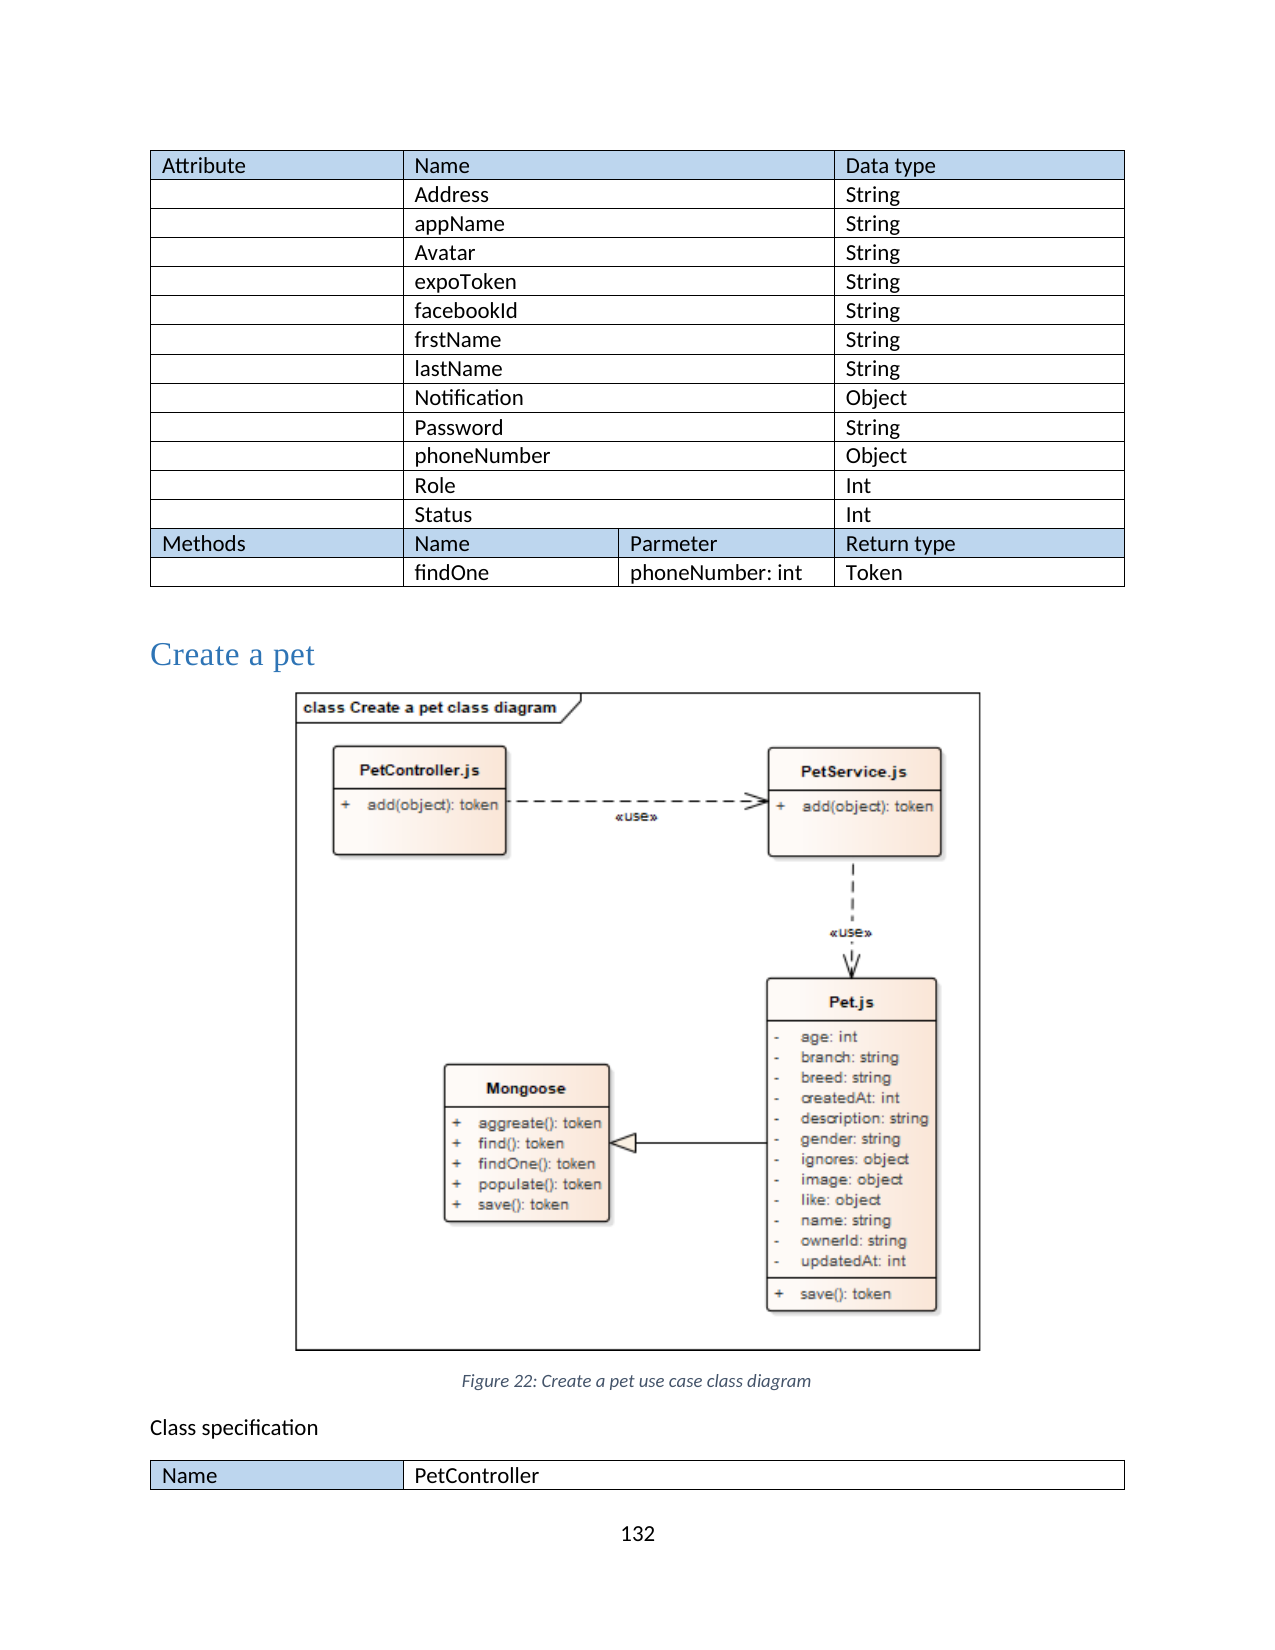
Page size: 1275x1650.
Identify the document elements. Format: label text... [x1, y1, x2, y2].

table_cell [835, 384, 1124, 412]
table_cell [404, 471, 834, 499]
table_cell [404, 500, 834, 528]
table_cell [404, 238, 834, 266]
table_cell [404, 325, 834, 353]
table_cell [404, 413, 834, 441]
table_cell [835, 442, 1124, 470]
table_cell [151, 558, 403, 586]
text Class specification [150, 1413, 1125, 1441]
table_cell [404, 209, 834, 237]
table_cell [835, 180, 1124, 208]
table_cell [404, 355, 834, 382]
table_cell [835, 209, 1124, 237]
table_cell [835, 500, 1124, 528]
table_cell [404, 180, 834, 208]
text Figure 22: Create a pet use case class diagram [150, 1369, 1125, 1392]
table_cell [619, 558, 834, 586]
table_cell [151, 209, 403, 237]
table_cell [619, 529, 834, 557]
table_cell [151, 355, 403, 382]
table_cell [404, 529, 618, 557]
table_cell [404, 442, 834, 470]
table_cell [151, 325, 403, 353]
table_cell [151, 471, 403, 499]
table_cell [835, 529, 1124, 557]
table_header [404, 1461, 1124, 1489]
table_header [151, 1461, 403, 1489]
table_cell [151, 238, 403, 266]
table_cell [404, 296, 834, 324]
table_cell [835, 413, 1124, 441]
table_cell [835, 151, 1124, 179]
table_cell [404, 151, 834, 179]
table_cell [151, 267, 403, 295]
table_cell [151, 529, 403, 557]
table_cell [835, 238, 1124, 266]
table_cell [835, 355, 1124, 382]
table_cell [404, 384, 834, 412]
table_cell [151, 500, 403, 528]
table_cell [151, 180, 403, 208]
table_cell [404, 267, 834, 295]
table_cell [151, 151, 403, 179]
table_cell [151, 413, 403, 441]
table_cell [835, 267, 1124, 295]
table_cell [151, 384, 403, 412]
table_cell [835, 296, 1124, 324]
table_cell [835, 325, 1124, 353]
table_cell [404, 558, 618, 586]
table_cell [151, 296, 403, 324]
title Create a pet [150, 634, 1125, 672]
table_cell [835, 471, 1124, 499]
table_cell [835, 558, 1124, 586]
picture [294, 691, 981, 1351]
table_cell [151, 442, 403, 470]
